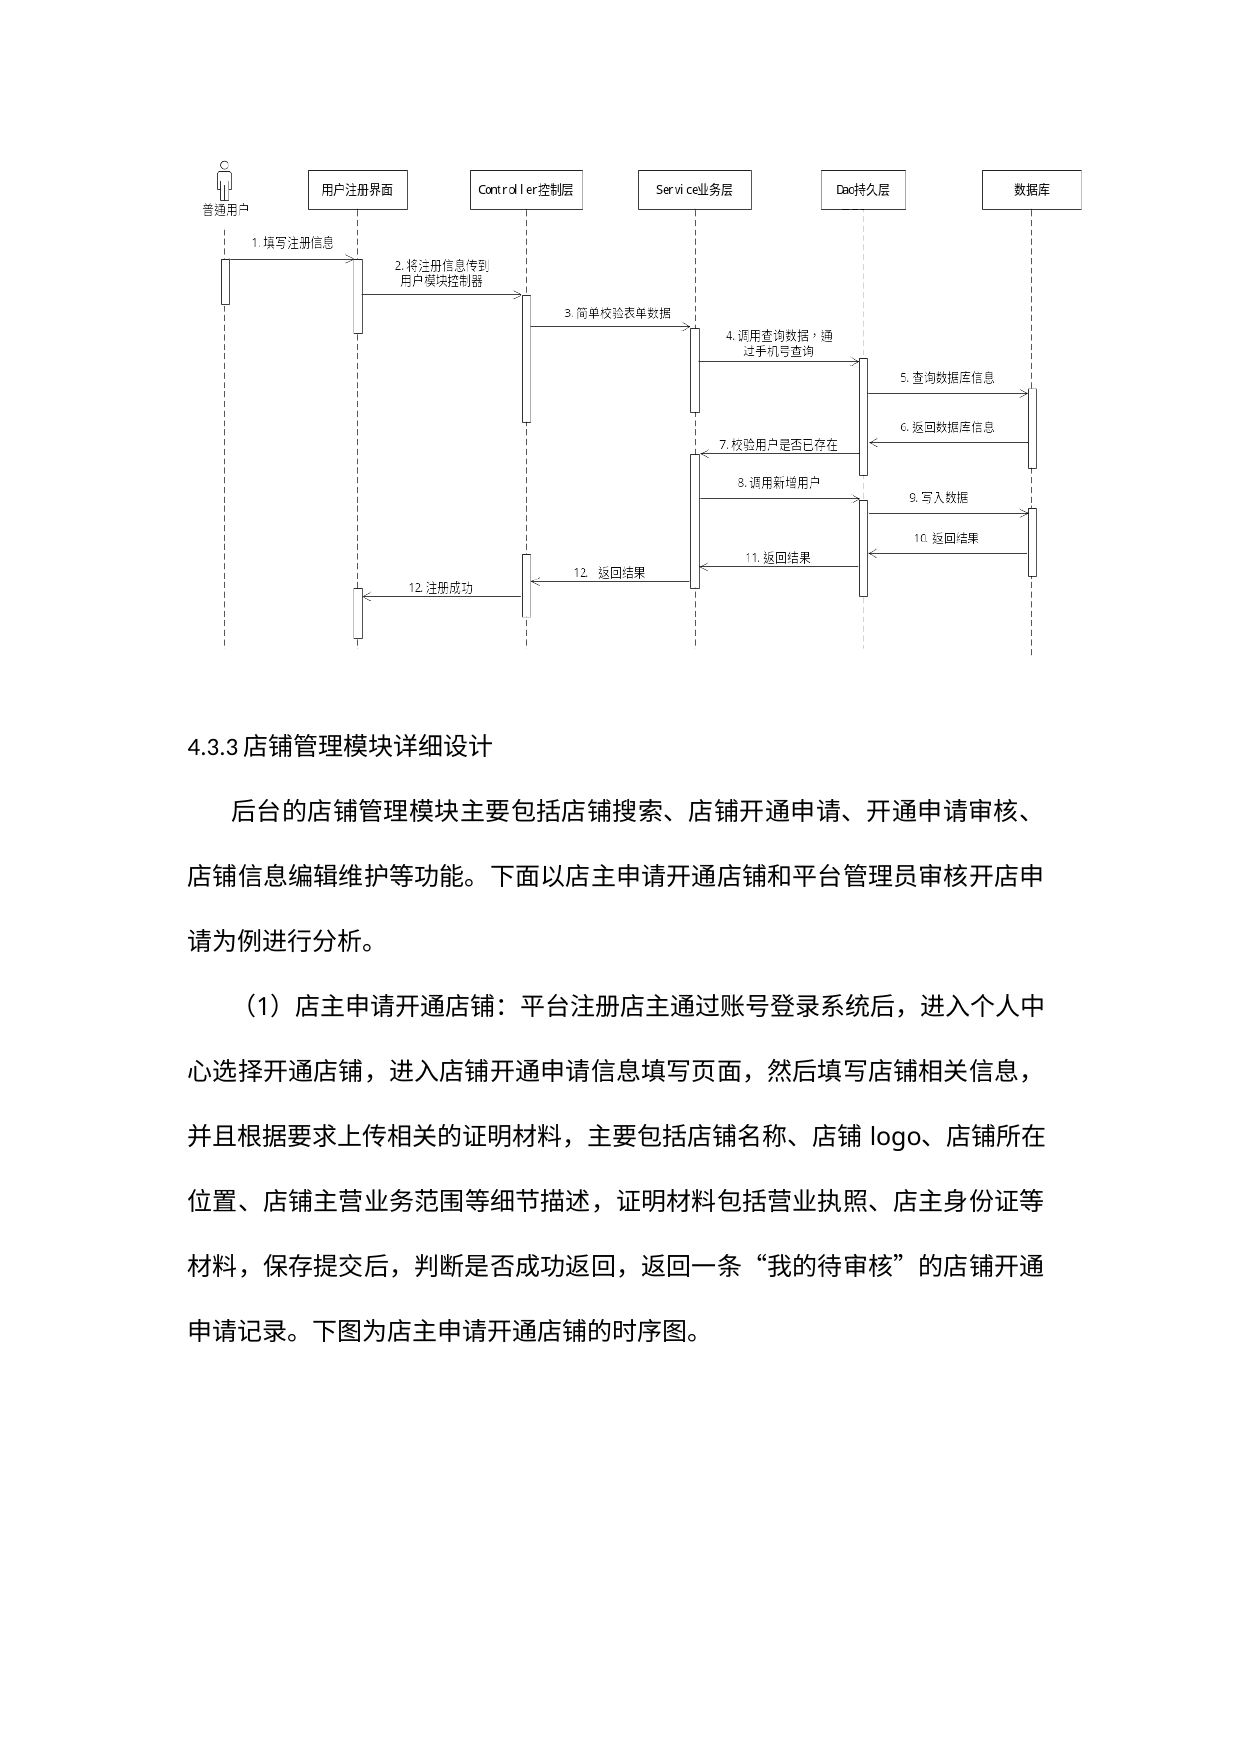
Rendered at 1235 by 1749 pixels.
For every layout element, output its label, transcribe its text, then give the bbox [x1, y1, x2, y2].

text 后台的店铺管理模块主要包括店铺搜索、店铺开通申请、开通申请审核、店铺信息编辑维护等功能。下面以店主申请开通店铺和平台管理员审核开店申请为例进行分析。 [187, 777, 1047, 972]
text 4.3.3店铺管理模块详细设计 [187, 712, 1047, 777]
list 店主申请开通店铺：平台注册店主通过账号登录系统后，进入个人中心选择开通店铺，进入店铺开通申请信息填写页面，然后填写店铺相关信息，并且根据要求上传相关的证明材料，主要包括店铺名称、店铺logo、店铺所在位置、店铺主营业务范围等细节描述，证明材料包括营业执照、店主身份证等材料，保存提交后，判断是否成功返回，返回一条“我的待审核”的店铺开通申请记录。下图为店主申请开通店铺的时序图。 [187, 972, 1047, 1362]
